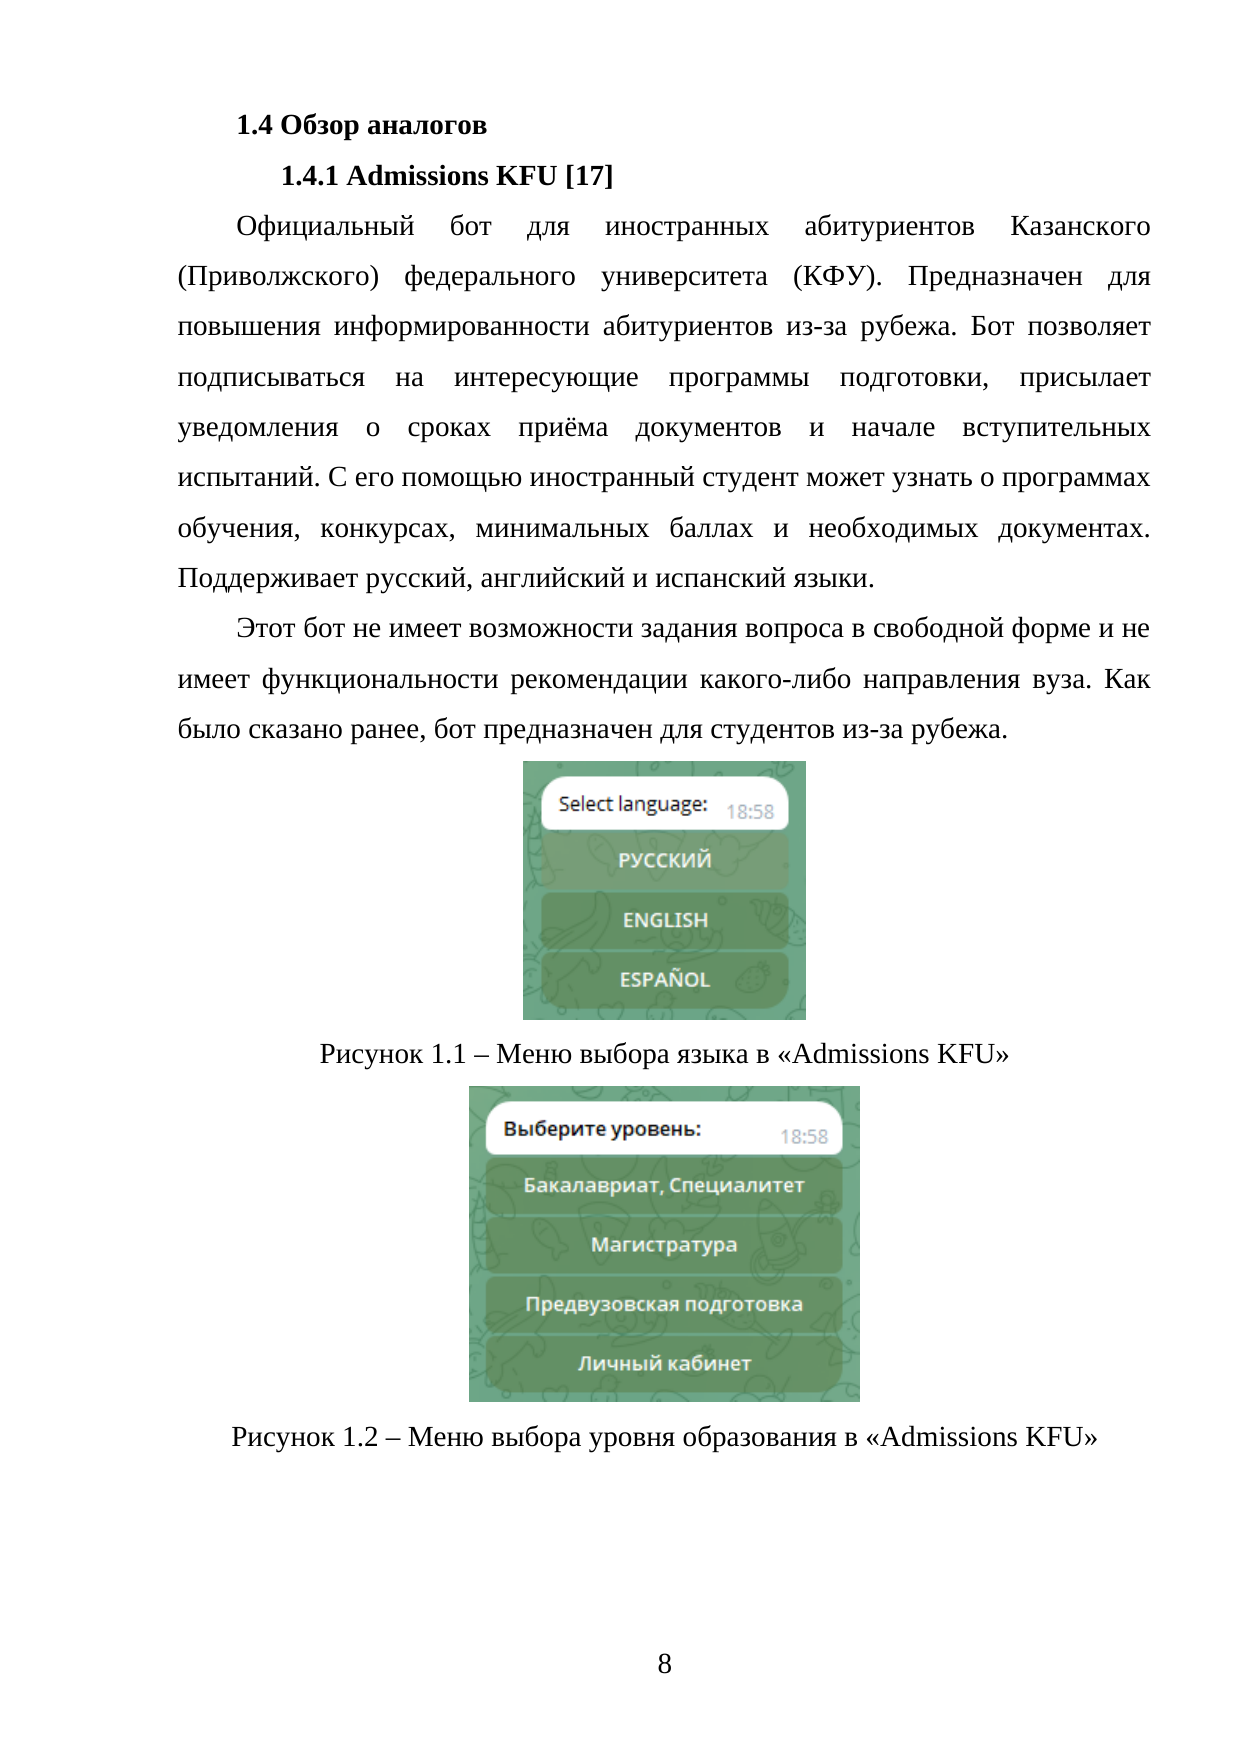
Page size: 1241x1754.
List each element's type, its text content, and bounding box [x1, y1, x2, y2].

text Этот бот не имеет возможности задания вопроса в свободной форме и не имеет функциональности рекомендации какого-либо направления вуза. Как было сказано ранее, бот предназначен для студентов из-за рубежа. [177, 610, 1152, 744]
text Рисунок 1.2 – Меню выбора уровня образования в «Admissions KFU» [177, 1419, 1152, 1452]
text Admissions KFU [17] [281, 158, 1152, 191]
text Официальный бот для иностранных абитуриентов Казанского (Приволжского) федерального университета (КФУ). Предназначен для повышения информированности абитуриентов из-за рубежа. Бот позволяет подписываться на интересующие программы подготовки, присылает уведомления о сроках приёма документов и начале вступительных испытаний. С его помощью иностранный студент может узнать о программах обучения, конкурсах, минимальных баллах и необходимых документах. Поддерживает русский, английский и испанский языки. [177, 208, 1152, 594]
picture [523, 761, 806, 1020]
text Обзор аналогов [236, 107, 1152, 141]
text Рисунок 1.1 – Меню выбора языка в «Admissions KFU» [177, 1036, 1152, 1069]
picture [469, 1086, 860, 1402]
